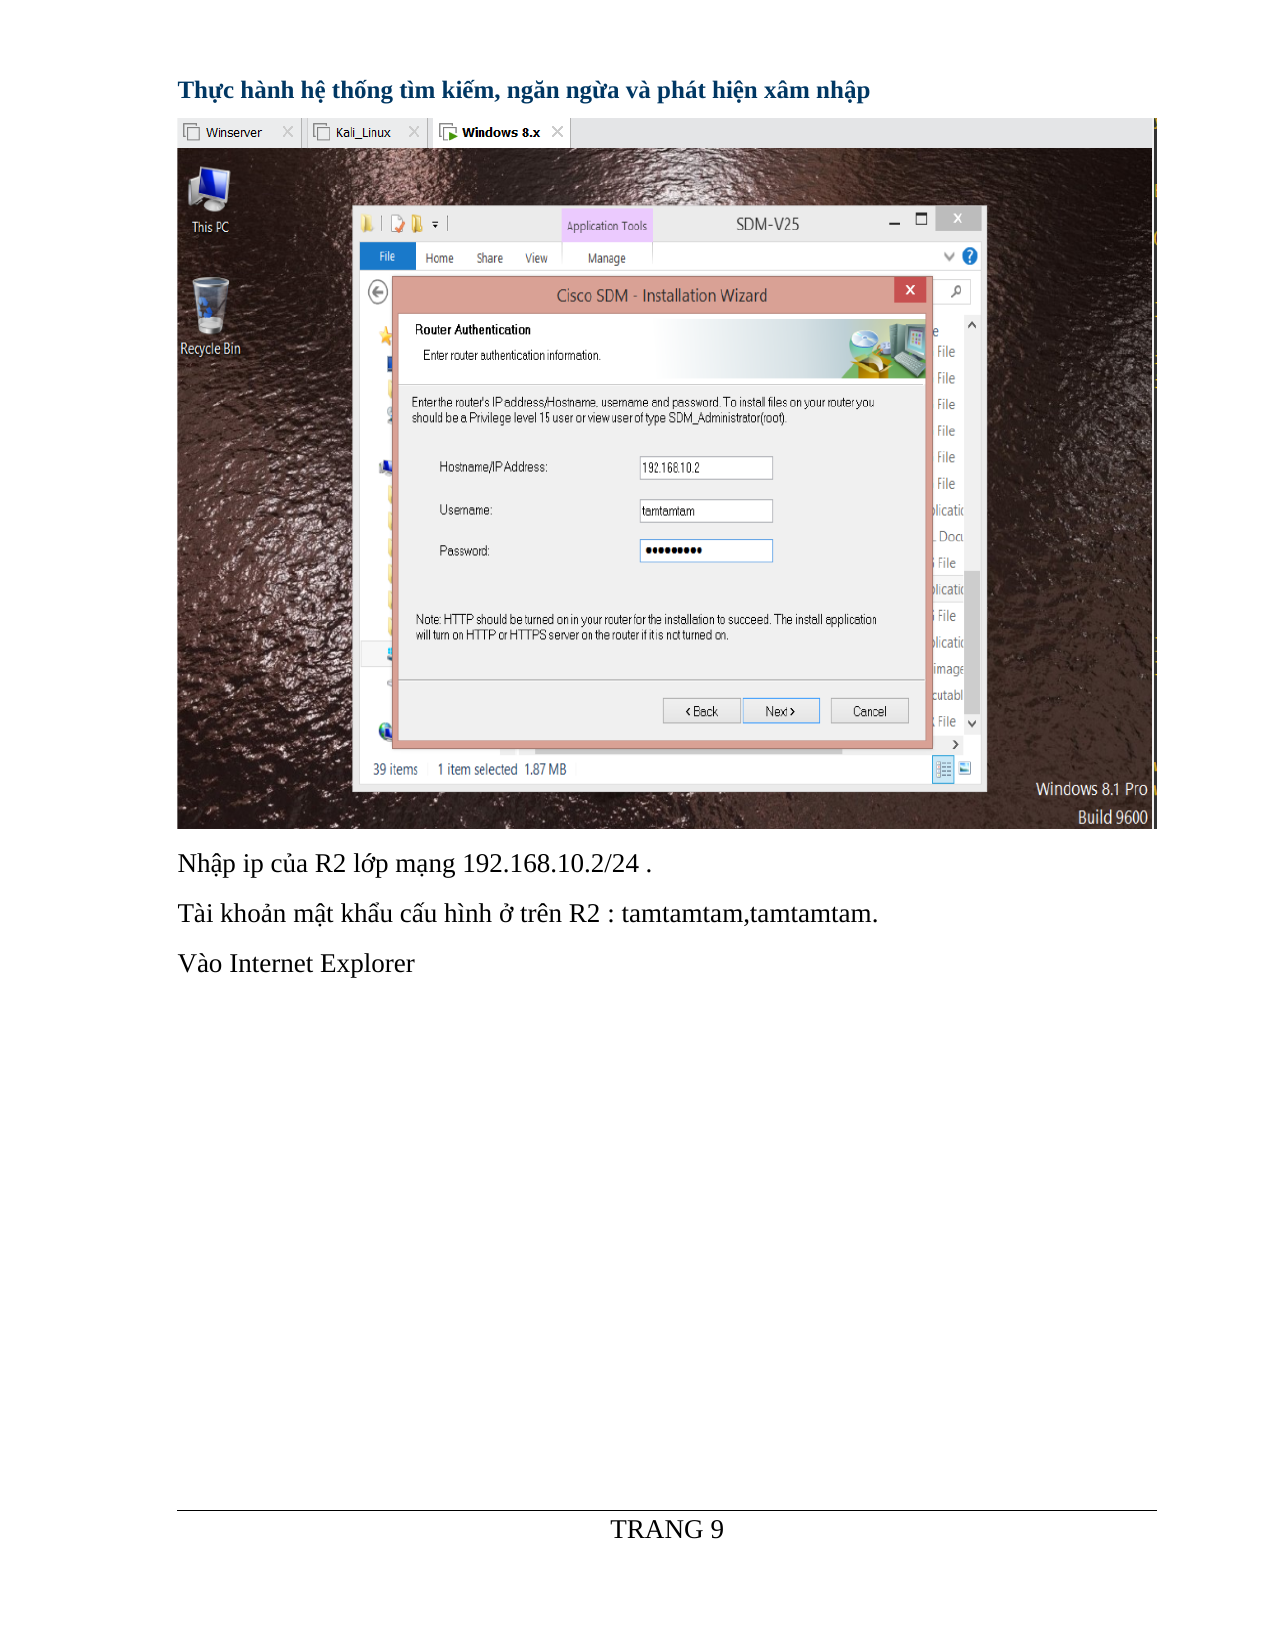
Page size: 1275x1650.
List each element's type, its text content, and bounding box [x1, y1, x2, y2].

text Nhập ip của R2 lớp mạng 192.168.10.2/24 . [177, 847, 1157, 878]
picture [177, 118, 1157, 829]
text Vào Internet Explorer [177, 947, 1157, 979]
text Tài khoản mật khẩu cấu hình ở trên R2 : tamtamtam,tamtamtam. [177, 897, 1157, 928]
